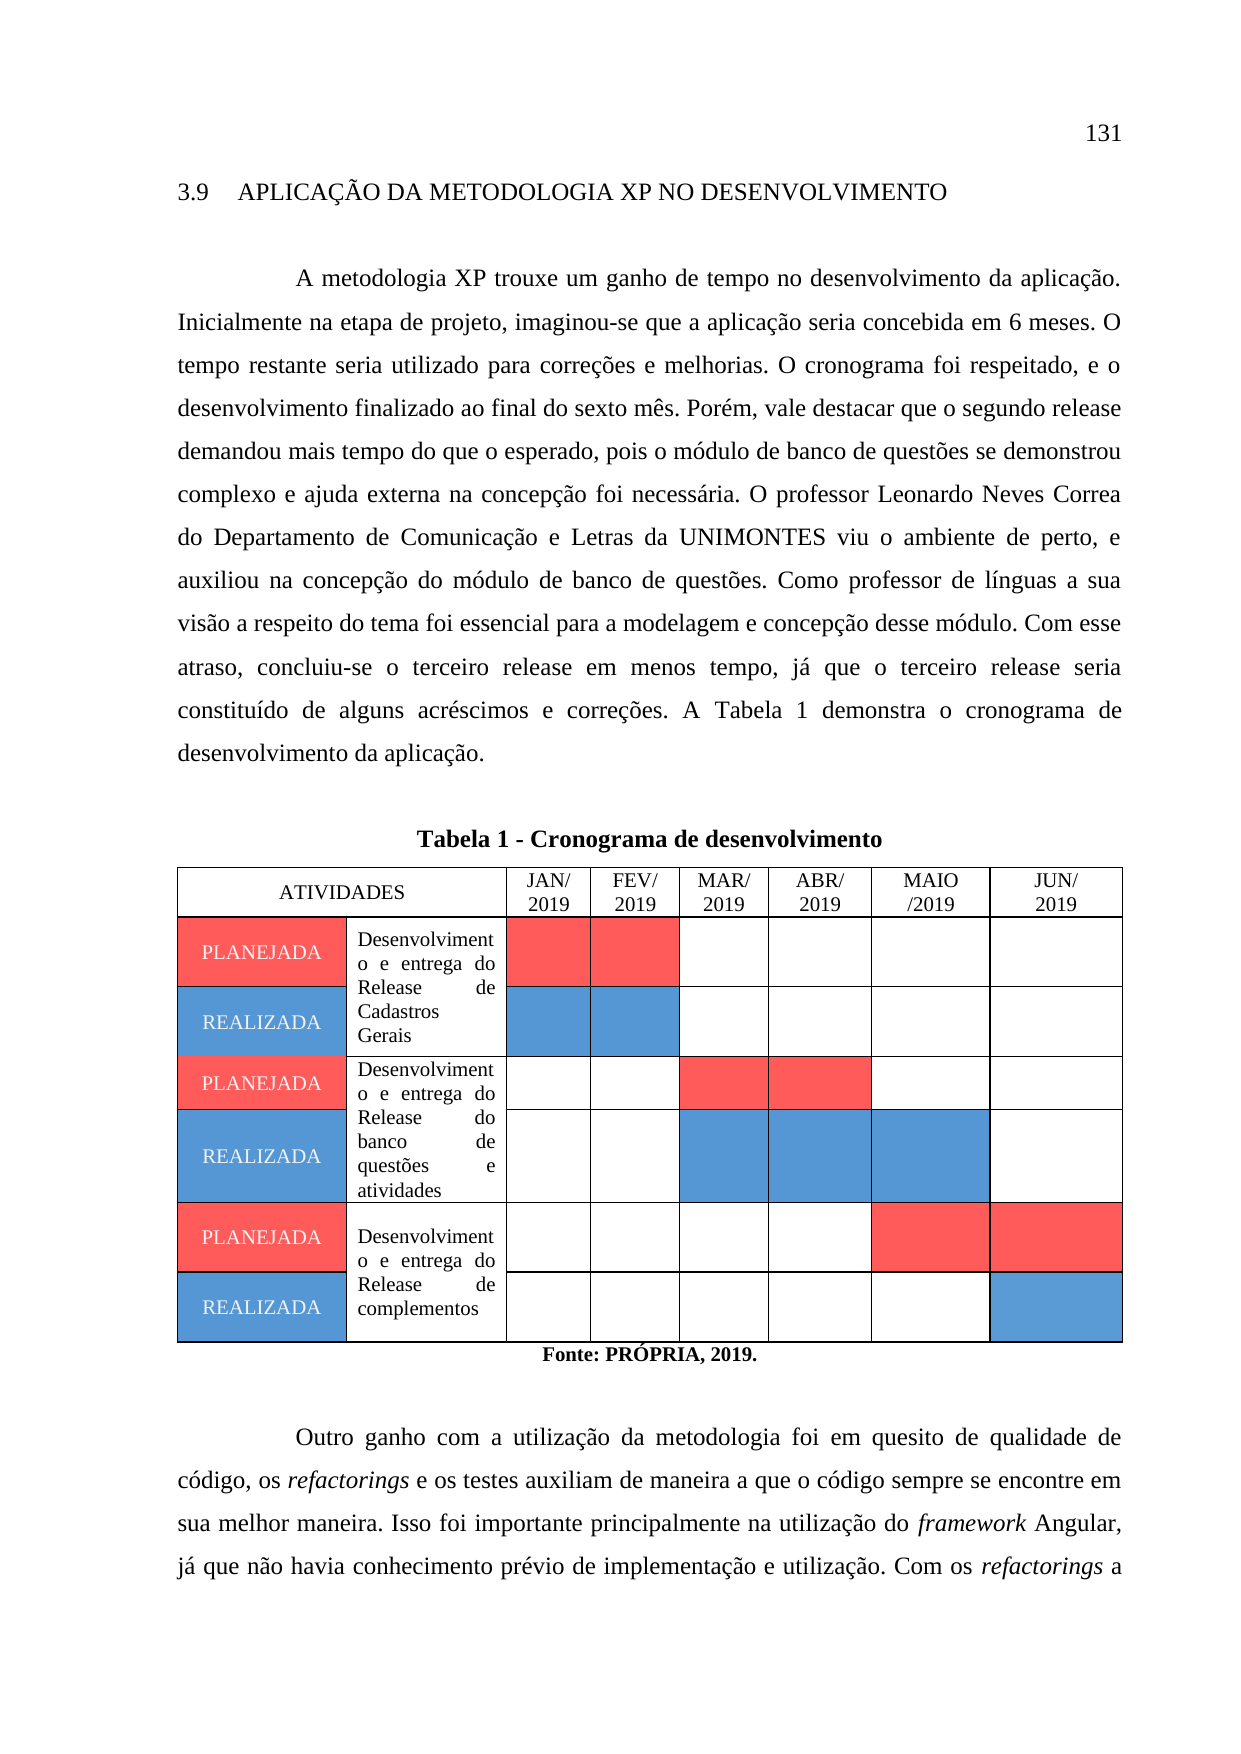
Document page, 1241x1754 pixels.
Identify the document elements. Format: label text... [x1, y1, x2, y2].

table_cell [872, 1110, 989, 1202]
table_cell [872, 1057, 989, 1109]
table_cell [769, 1110, 871, 1202]
table_cell [591, 1203, 679, 1271]
table_cell REALIZADA [178, 987, 346, 1056]
table_cell [872, 918, 989, 986]
table_cell [991, 987, 1122, 1056]
text Fonte: PRÓPRIA, 2019. [177, 1343, 1122, 1366]
table_cell [591, 987, 679, 1056]
table_cell PLANEJADA [178, 1056, 346, 1109]
table_cell [769, 1273, 871, 1341]
table_cell Desenvolvimento e entrega do Release de complementos [347, 1203, 506, 1341]
subtitle Aplicação da metodologia XP no desenvolvimento [177, 177, 1122, 206]
table_cell [872, 1273, 989, 1341]
table_cell [769, 1057, 871, 1109]
table_cell [507, 1110, 590, 1202]
table_cell [507, 1273, 590, 1341]
text A metodologia XP trouxe um ganho de tempo no desenvolvimento da aplicação. Inicialmente na etapa de projeto, imaginou-se que a aplicação seria concebida em 6 meses. O tempo restante seria utilizado para correções e melhorias. O cronograma foi respeitado, e o desenvolvimento finalizado ao final do sexto mês. Porém, vale destacar que o segundo release demandou mais tempo do que o esperado, pois o módulo de banco de questões se demonstrou complexo e ajuda externa na concepção foi necessária. O professor Leonardo Neves Correa do Departamento de Comunicação e Letras da UNIMONTES viu o ambiente de perto, e auxiliou na concepção do módulo de banco de questões. Como professor de línguas a sua visão a respeito do tema foi essencial para a modelagem e concepção desse módulo. Com esse atraso, concluiu-se o terceiro release em menos tempo, já que o terceiro release seria constituído de alguns acréscimos e correções. A Tabela 1 demonstra o cronograma de desenvolvimento da aplicação. [177, 263, 1122, 767]
table_cell [769, 918, 871, 986]
table_cell [872, 987, 989, 1056]
table_header ABR/ 2019 [769, 868, 871, 916]
table_cell [591, 1110, 679, 1202]
table_cell [991, 918, 1122, 986]
table_cell [507, 1203, 590, 1271]
table_header JAN/ 2019 [507, 868, 590, 916]
table_cell [591, 1057, 679, 1109]
table_cell [769, 1203, 871, 1271]
table_cell [991, 1110, 1122, 1202]
table_cell PLANEJADA [178, 918, 346, 986]
table_cell [680, 918, 768, 986]
text Tabela - Cronograma de desenvolvimento [177, 824, 1122, 853]
table_cell REALIZADA [178, 1110, 346, 1202]
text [177, 1422, 1122, 1580]
table_cell [591, 1273, 679, 1341]
table_cell [507, 1057, 590, 1109]
table_cell [991, 1273, 1122, 1341]
table_header FEV/ 2019 [591, 868, 679, 916]
table_cell [680, 1273, 768, 1341]
table_cell [680, 1057, 768, 1109]
table_cell [991, 1203, 1122, 1271]
table_cell [507, 918, 590, 986]
table_header MAIO /2019 [872, 868, 989, 916]
table_header JUN/ 2019 [991, 868, 1122, 916]
table_cell [507, 987, 590, 1056]
table_cell PLANEJADA [178, 1203, 346, 1271]
table_cell [680, 1110, 768, 1202]
table_cell Desenvolvimento e entrega do Release do banco de questões e atividades [347, 1057, 506, 1202]
table_cell [591, 918, 679, 986]
table_cell [680, 987, 768, 1056]
table_header MAR/ 2019 [680, 868, 768, 916]
table_cell [991, 1057, 1122, 1109]
table_cell [872, 1203, 989, 1271]
table_header ATIVIDADES [178, 868, 506, 916]
table_cell REALIZADA [178, 1273, 346, 1341]
table_cell [769, 987, 871, 1056]
table_cell Desenvolvimento e entrega do Release de Cadastros Gerais [347, 918, 506, 1056]
table_cell [680, 1203, 768, 1271]
